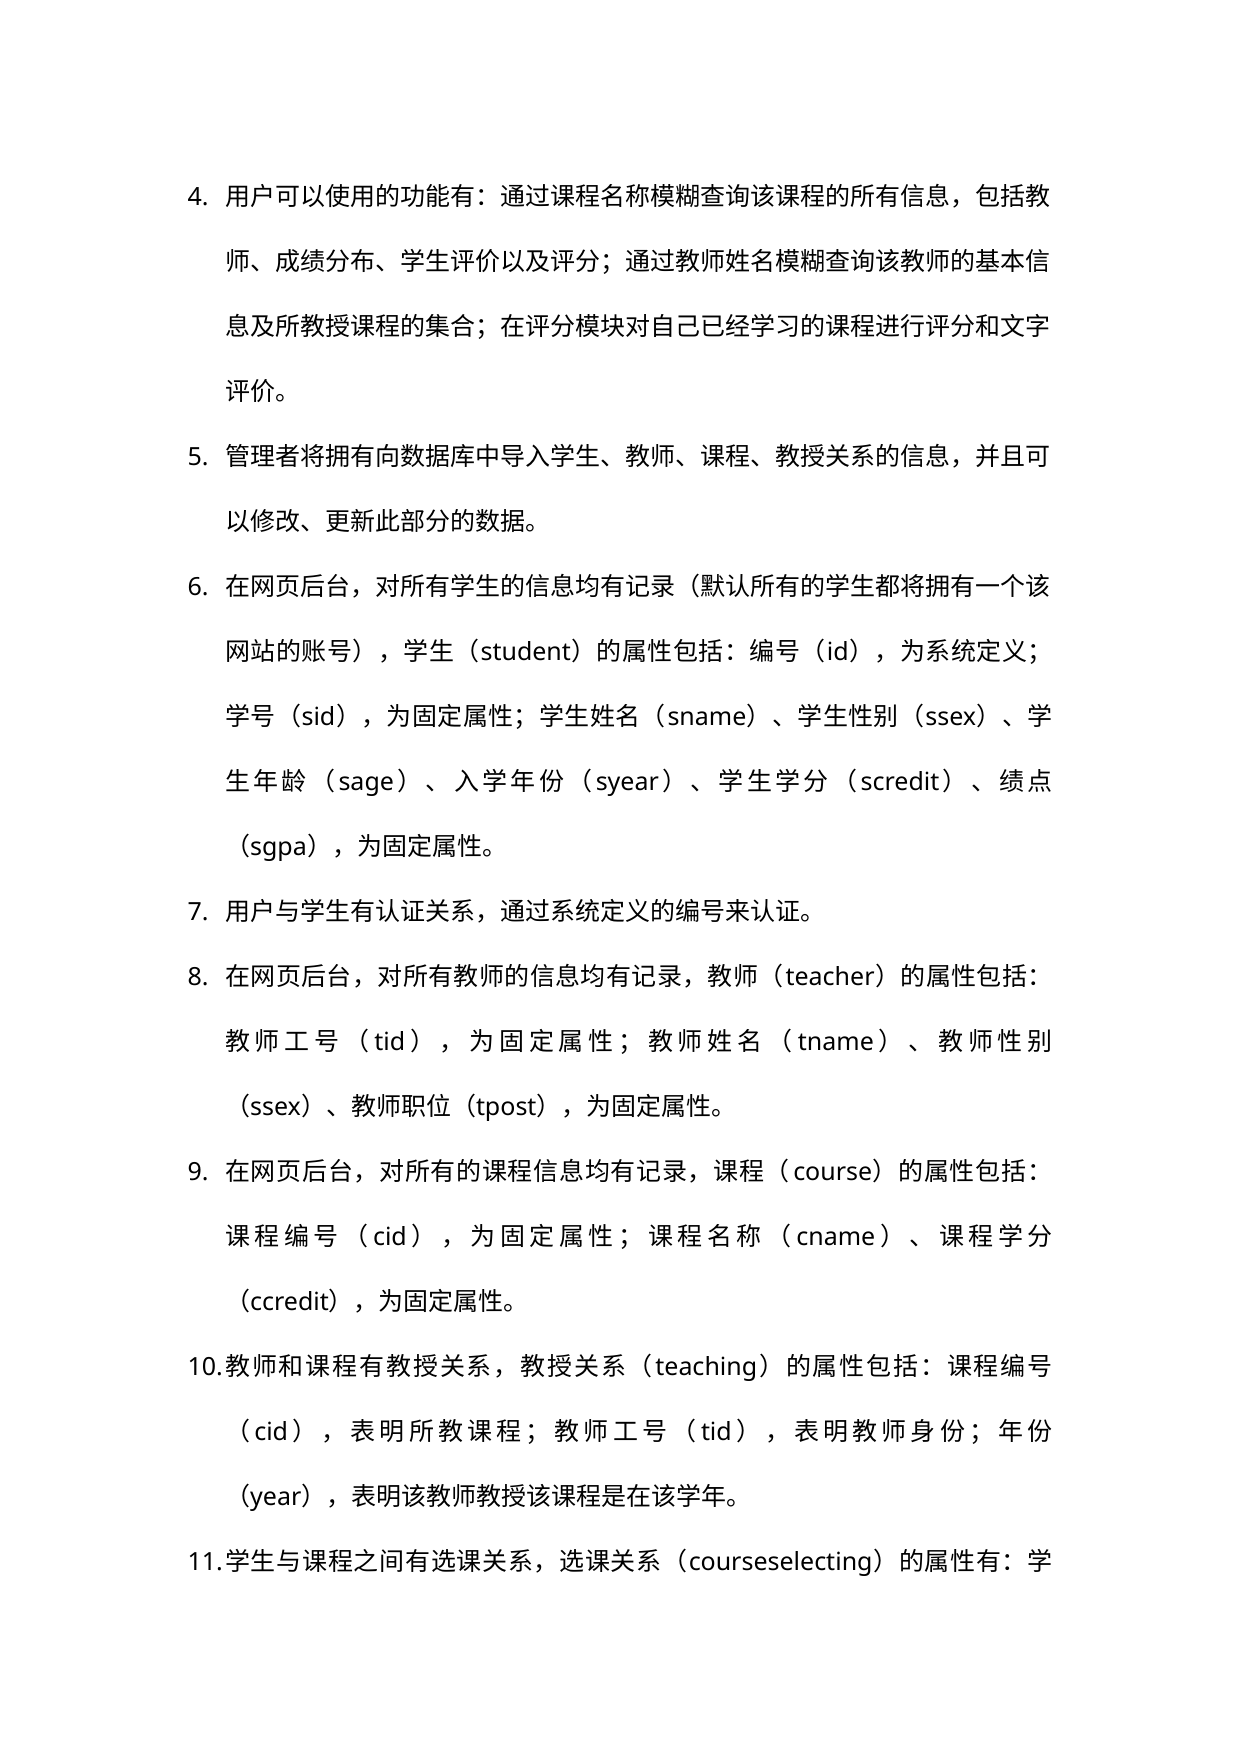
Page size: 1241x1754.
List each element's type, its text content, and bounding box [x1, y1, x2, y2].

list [187, 1527, 1053, 1592]
list 管理者将拥有向数据库中导入学生、教师、课程、教授关系的信息，并且可以修改、更新此部分的数据。 [187, 422, 1053, 552]
list 在网页后台，对所有学生的信息均有记录（默认所有的学生都将拥有一个该网站的账号），学生（student）的属性包括：编号（id），为系统定义；学号（sid），为固定属性；学生姓名（sname）、学生性别（ssex）、学生年龄（sage）、入学年份（syear）、学生学分（scredit）、绩点（sgpa），为固定属性。 [187, 552, 1053, 877]
list 用户可以使用的功能有：通过课程名称模糊查询该课程的所有信息，包括教师、成绩分布、学生评价以及评分；通过教师姓名模糊查询该教师的基本信息及所教授课程的集合；在评分模块对自己已经学习的课程进行评分和文字评价。 [187, 162, 1053, 422]
list 在网页后台，对所有教师的信息均有记录，教师（teacher）的属性包括：教师工号（tid），为固定属性；教师姓名（tname）、教师性别（ssex）、教师职位（tpost），为固定属性。 [187, 942, 1053, 1137]
list 教师和课程有教授关系，教授关系（teaching）的属性包括：课程编号（cid），表明所教课程；教师工号（tid），表明教师身份；年份（year），表明该教师教授该课程是在该学年。 [187, 1332, 1053, 1527]
list 用户与学生有认证关系，通过系统定义的编号来认证。 [187, 877, 1053, 942]
list 在网页后台，对所有的课程信息均有记录，课程（course）的属性包括：课程编号（cid），为固定属性；课程名称（cname）、课程学分（ccredit），为固定属性。 [187, 1137, 1053, 1332]
